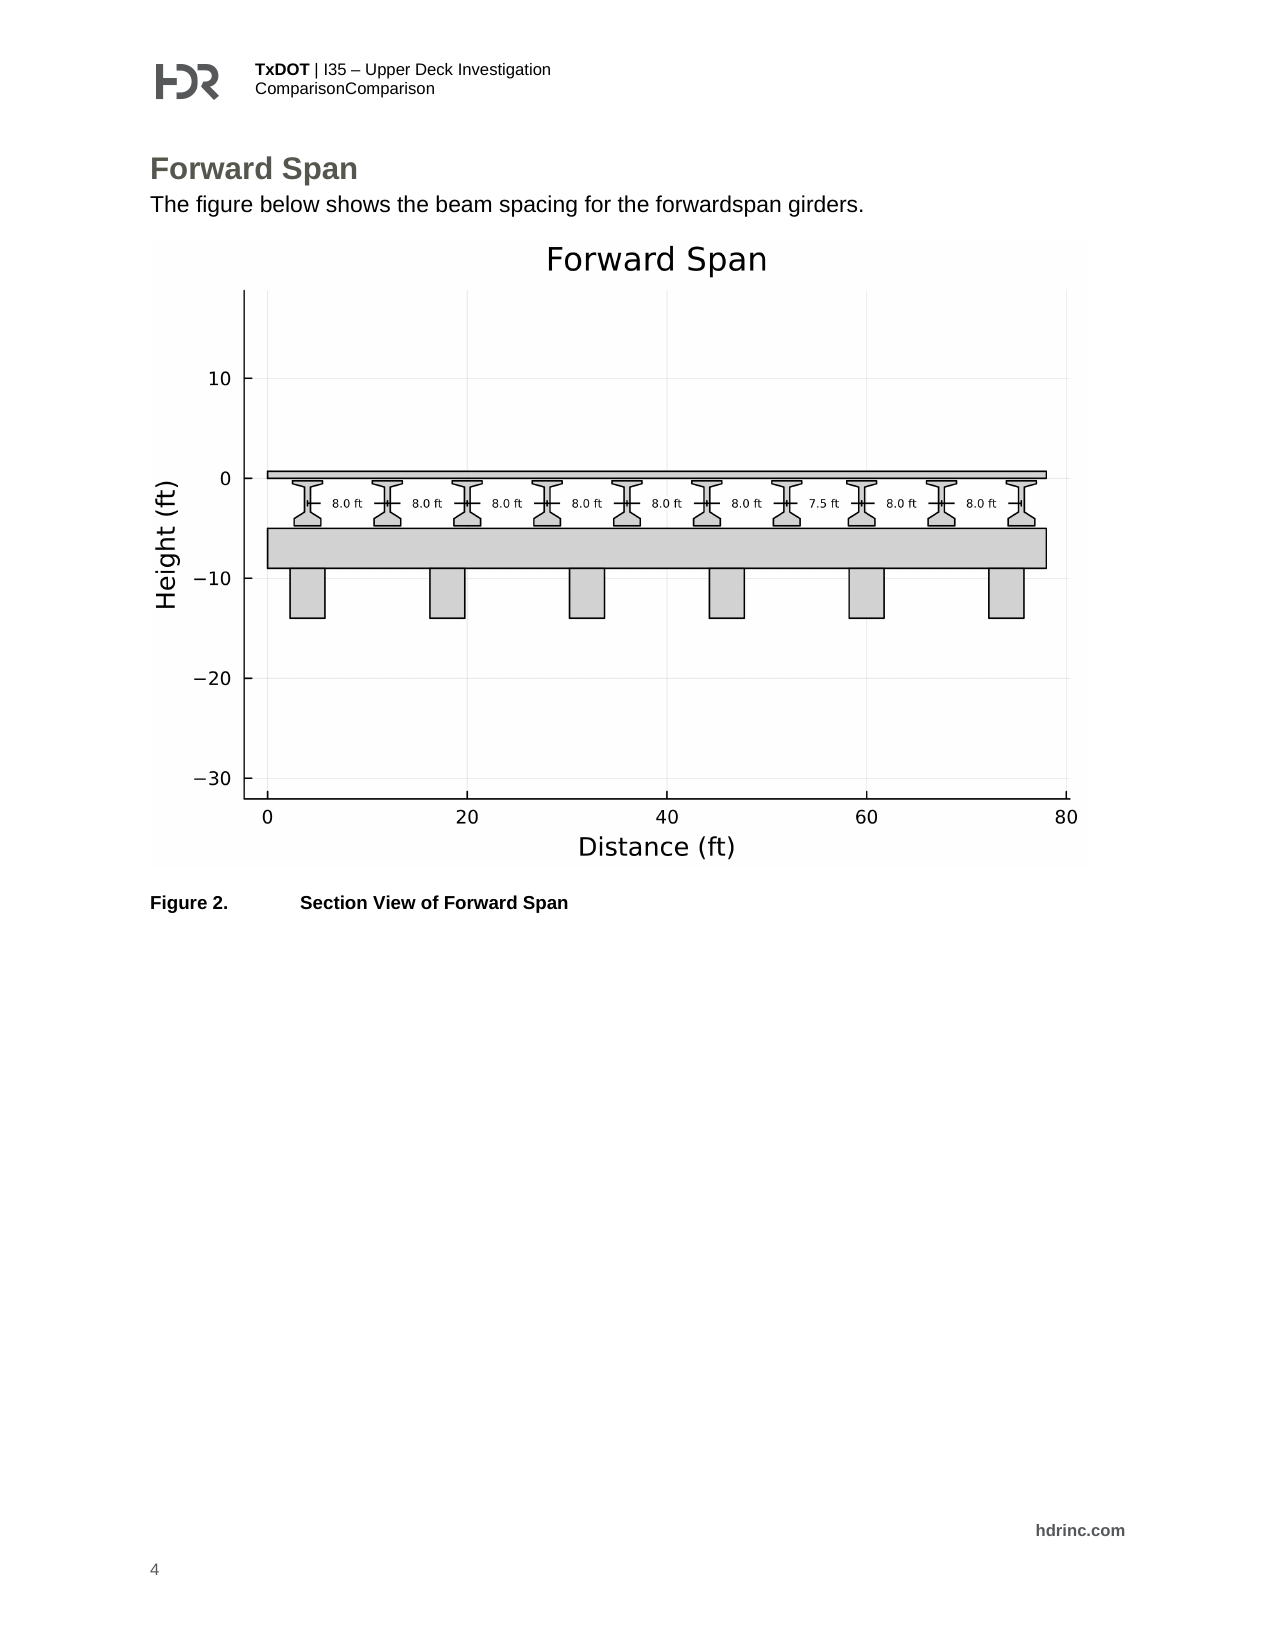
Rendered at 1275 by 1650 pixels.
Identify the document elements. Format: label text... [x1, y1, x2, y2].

picture [150, 60, 222, 104]
text Section View of Forward Span [150, 892, 1125, 913]
text The figure below shows the beam spacing for the forwardspan girders. [150, 191, 1125, 218]
picture [150, 242, 1088, 868]
subtitle Forward Span [150, 150, 1125, 186]
